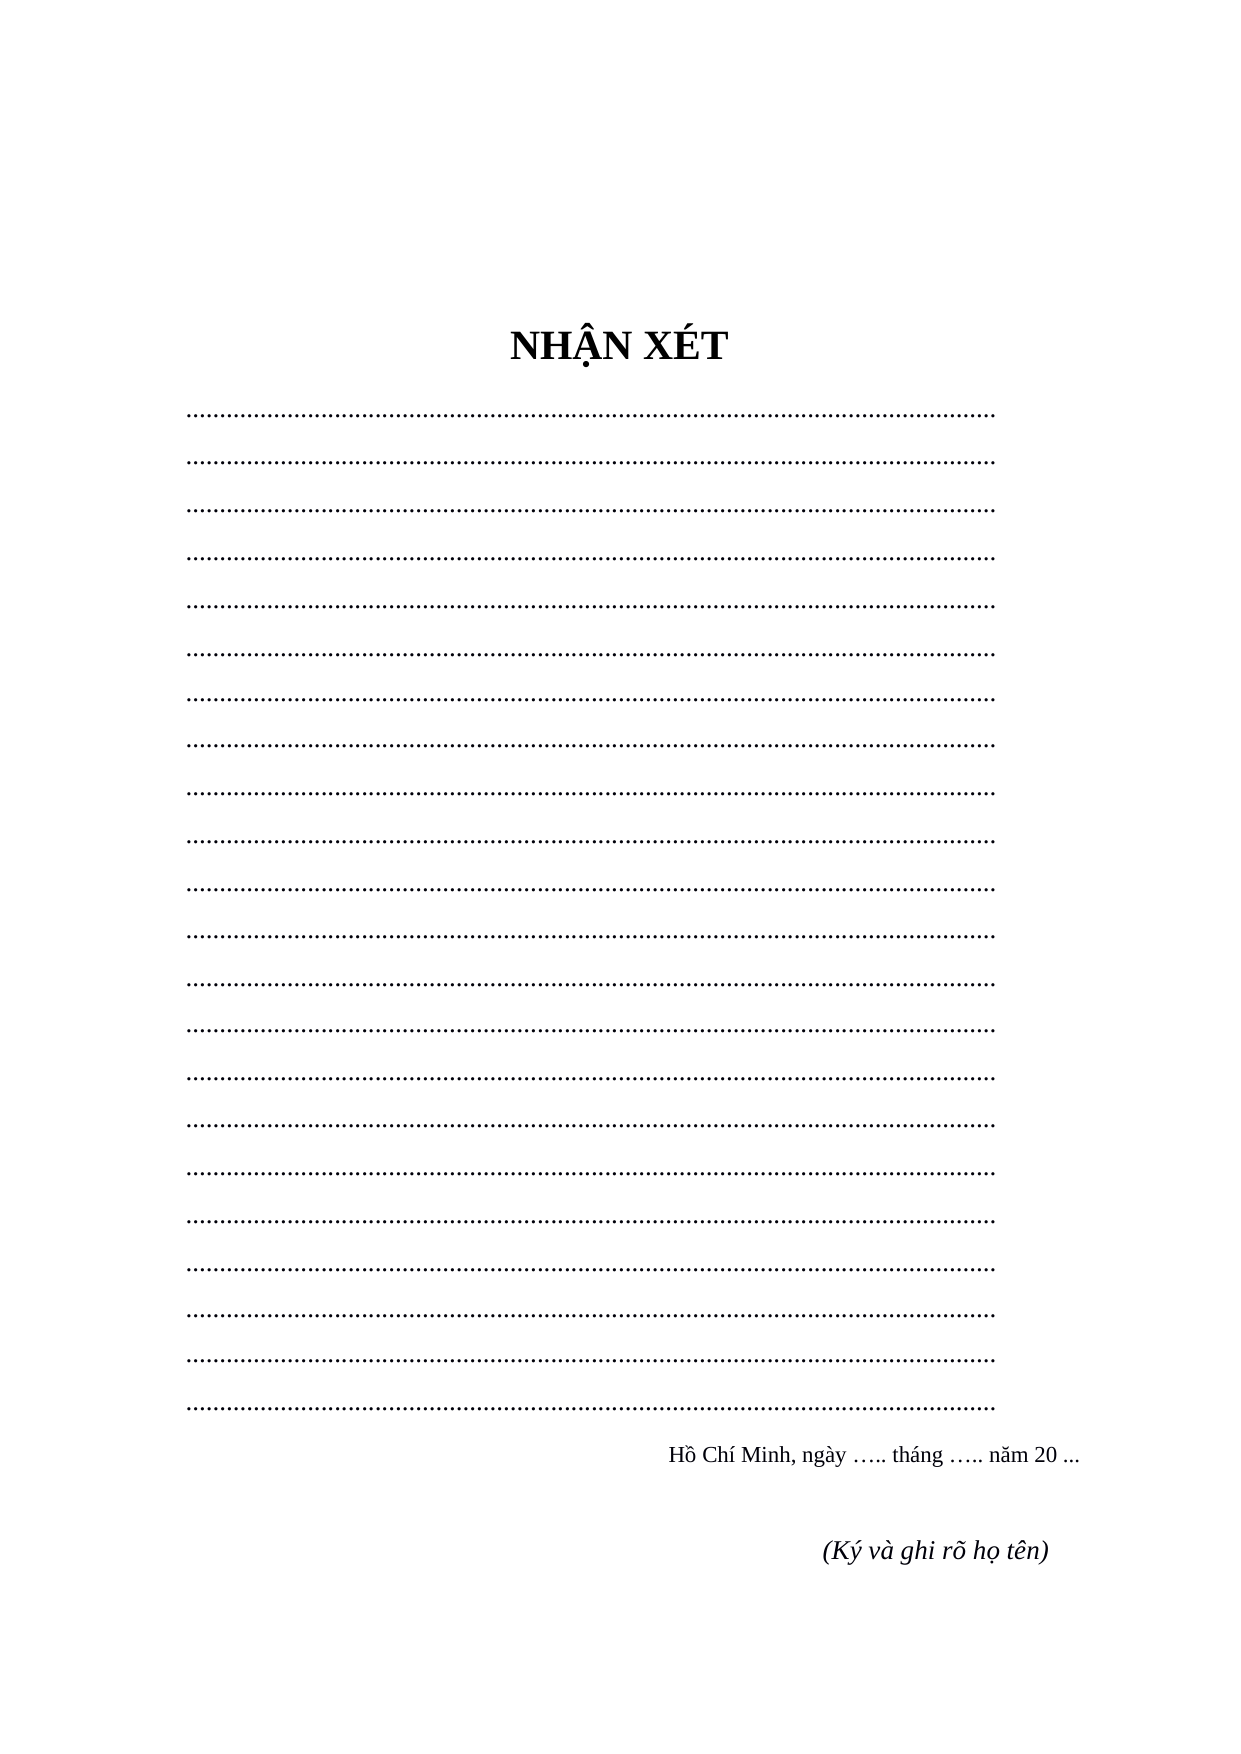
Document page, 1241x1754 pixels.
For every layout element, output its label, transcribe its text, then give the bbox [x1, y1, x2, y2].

text ........................................................................................................................ [185, 961, 1090, 992]
text Hồ Chí Minh, ngày ….. tháng ….. năm 20 ... [658, 1441, 1090, 1468]
text ........................................................................................................................ [185, 1292, 1090, 1323]
text ........................................................................................................................ [185, 1246, 1090, 1277]
text ........................................................................................................................ [185, 392, 1090, 423]
text ........................................................................................................................ [185, 722, 1090, 753]
text (Ký và ghi rõ họ tên) [783, 1534, 1090, 1565]
text ........................................................................................................................ [185, 770, 1090, 801]
text ........................................................................................................................ [185, 487, 1090, 518]
text ........................................................................................................................ [185, 535, 1090, 566]
text ........................................................................................................................ [185, 866, 1090, 897]
text ........................................................................................................................ [185, 1337, 1090, 1369]
text ........................................................................................................................ [185, 583, 1090, 614]
text ........................................................................................................................ [185, 1103, 1090, 1134]
text ........................................................................................................................ [185, 1150, 1090, 1182]
text ........................................................................................................................ [185, 1385, 1090, 1416]
text ........................................................................................................................ [185, 1007, 1090, 1038]
text ........................................................................................................................ [185, 439, 1090, 471]
text ........................................................................................................................ [185, 631, 1090, 662]
text ........................................................................................................................ [185, 676, 1090, 708]
text ........................................................................................................................ [185, 1198, 1090, 1229]
text ........................................................................................................................ [185, 913, 1090, 944]
text NHẬN XÉT [150, 321, 1088, 369]
text ........................................................................................................................ [185, 1055, 1090, 1086]
text ........................................................................................................................ [185, 818, 1090, 849]
